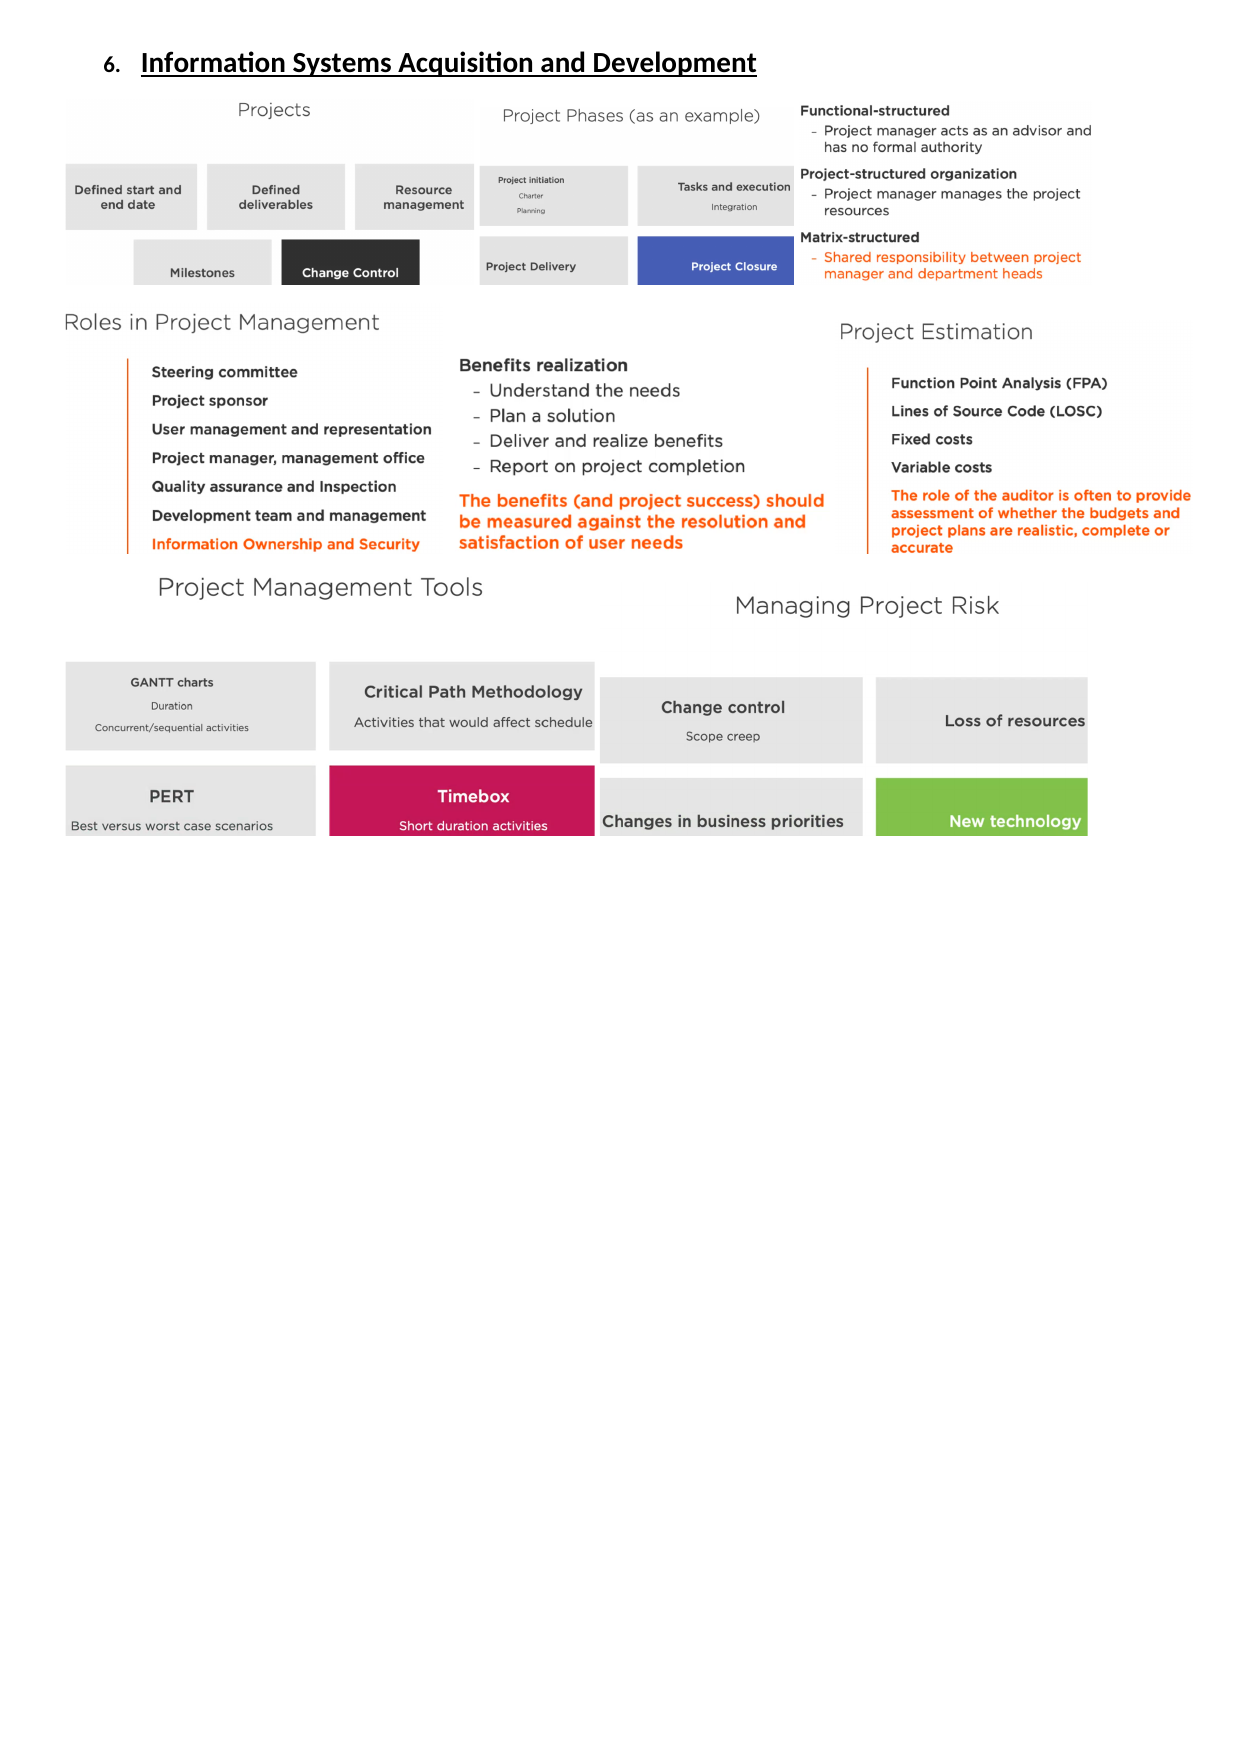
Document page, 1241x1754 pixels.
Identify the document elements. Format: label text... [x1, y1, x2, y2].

picture [599, 582, 1088, 836]
picture [799, 101, 1093, 285]
picture [835, 320, 1194, 554]
picture [479, 107, 794, 285]
picture [448, 349, 830, 554]
picture [65, 99, 475, 285]
list Information Systems Acquisition and Development [103, 44, 1240, 80]
picture [65, 572, 595, 836]
picture [65, 303, 444, 554]
